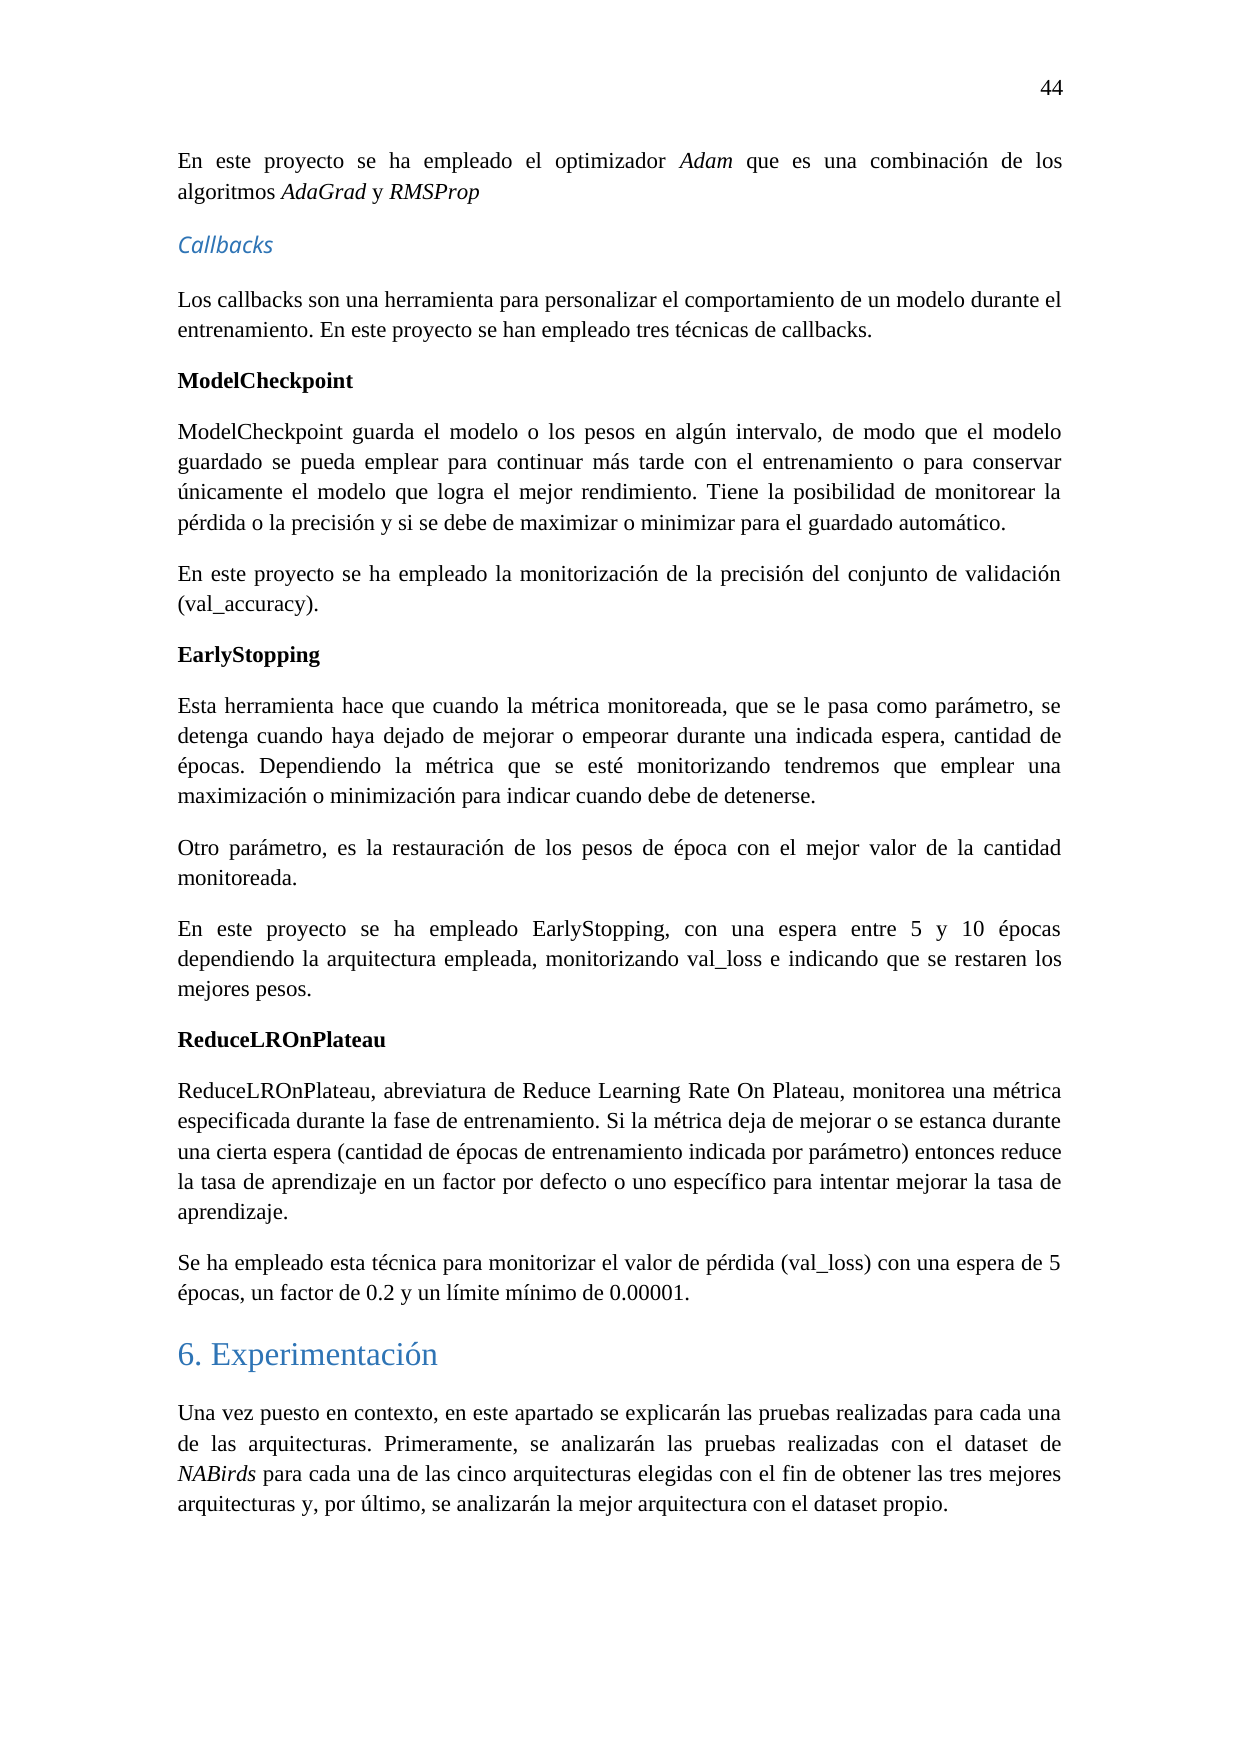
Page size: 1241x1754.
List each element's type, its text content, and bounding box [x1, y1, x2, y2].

text ModelCheckpoint [177, 367, 1063, 393]
text En este proyecto se ha empleado EarlyStopping, con una espera entre 5 y 10 épocas dependiendo la arquitectura empleada, monitorizando val_loss e indicando que se restaren los mejores pesos. [177, 915, 1063, 1002]
text Una vez puesto en contexto, en este apartado se explicarán las pruebas realizadas para cada una de las arquitecturas. Primeramente, se analizarán las pruebas realizadas con el dataset de NABirds para cada una de las cinco arquitecturas elegidas con el fin de obtener las tres mejores arquitecturas y, por último, se analizarán la mejor arquitectura con el dataset propio. [177, 1399, 1063, 1516]
text Los callbacks son una herramienta para personalizar el comportamiento de un modelo durante el entrenamiento. En este proyecto se han empleado tres técnicas de callbacks. [177, 286, 1063, 342]
text ModelCheckpoint guarda el modelo o los pesos en algún intervalo, de modo que el modelo guardado se pueda emplear para continuar más tarde con el entrenamiento o para conservar únicamente el modelo que logra el mejor rendimiento. Tiene la posibilidad de monitorear la pérdida o la precisión y si se debe de maximizar o minimizar para el guardado automático. [177, 418, 1063, 535]
text Esta herramienta hace que cuando la métrica monitoreada, que se le pasa como parámetro, se detenga cuando haya dejado de mejorar o empeorar durante una indicada espera, cantidad de épocas. Dependiendo la métrica que se esté monitorizando tendremos que emplear una maximización o minimización para indicar cuando debe de detenerse. [177, 692, 1063, 809]
text ReduceLROnPlateau [177, 1026, 1063, 1053]
text En este proyecto se ha empleado el optimizador Adam que es una combinación de los algoritmos AdaGrad y RMSProp [177, 148, 1063, 204]
subtitle 6. Experimentación [177, 1334, 1063, 1373]
text Se ha empleado esta técnica para monitorizar el valor de pérdida (val_loss) con una espera de 5 épocas, un factor de 0.2 y un límite mínimo de 0.00001. [177, 1249, 1063, 1306]
text En este proyecto se ha empleado la monitorización de la precisión del conjunto de validación (val_accuracy). [177, 559, 1063, 616]
subtitle Callbacks [177, 229, 1063, 260]
text EarlyStopping [177, 641, 1063, 667]
text ReduceLROnPlateau, abreviatura de Reduce Learning Rate On Plateau, monitorea una métrica especificada durante la fase de entrenamiento. Si la métrica deja de mejorar o se estanca durante una cierta espera (cantidad de épocas de entrenamiento indicada por parámetro) entonces reduce la tasa de aprendizaje en un factor por defecto o uno específico para intentar mejorar la tasa de aprendizaje. [177, 1077, 1063, 1224]
text Otro parámetro, es la restauración de los pesos de época con el mejor valor de la cantidad monitoreada. [177, 833, 1063, 890]
